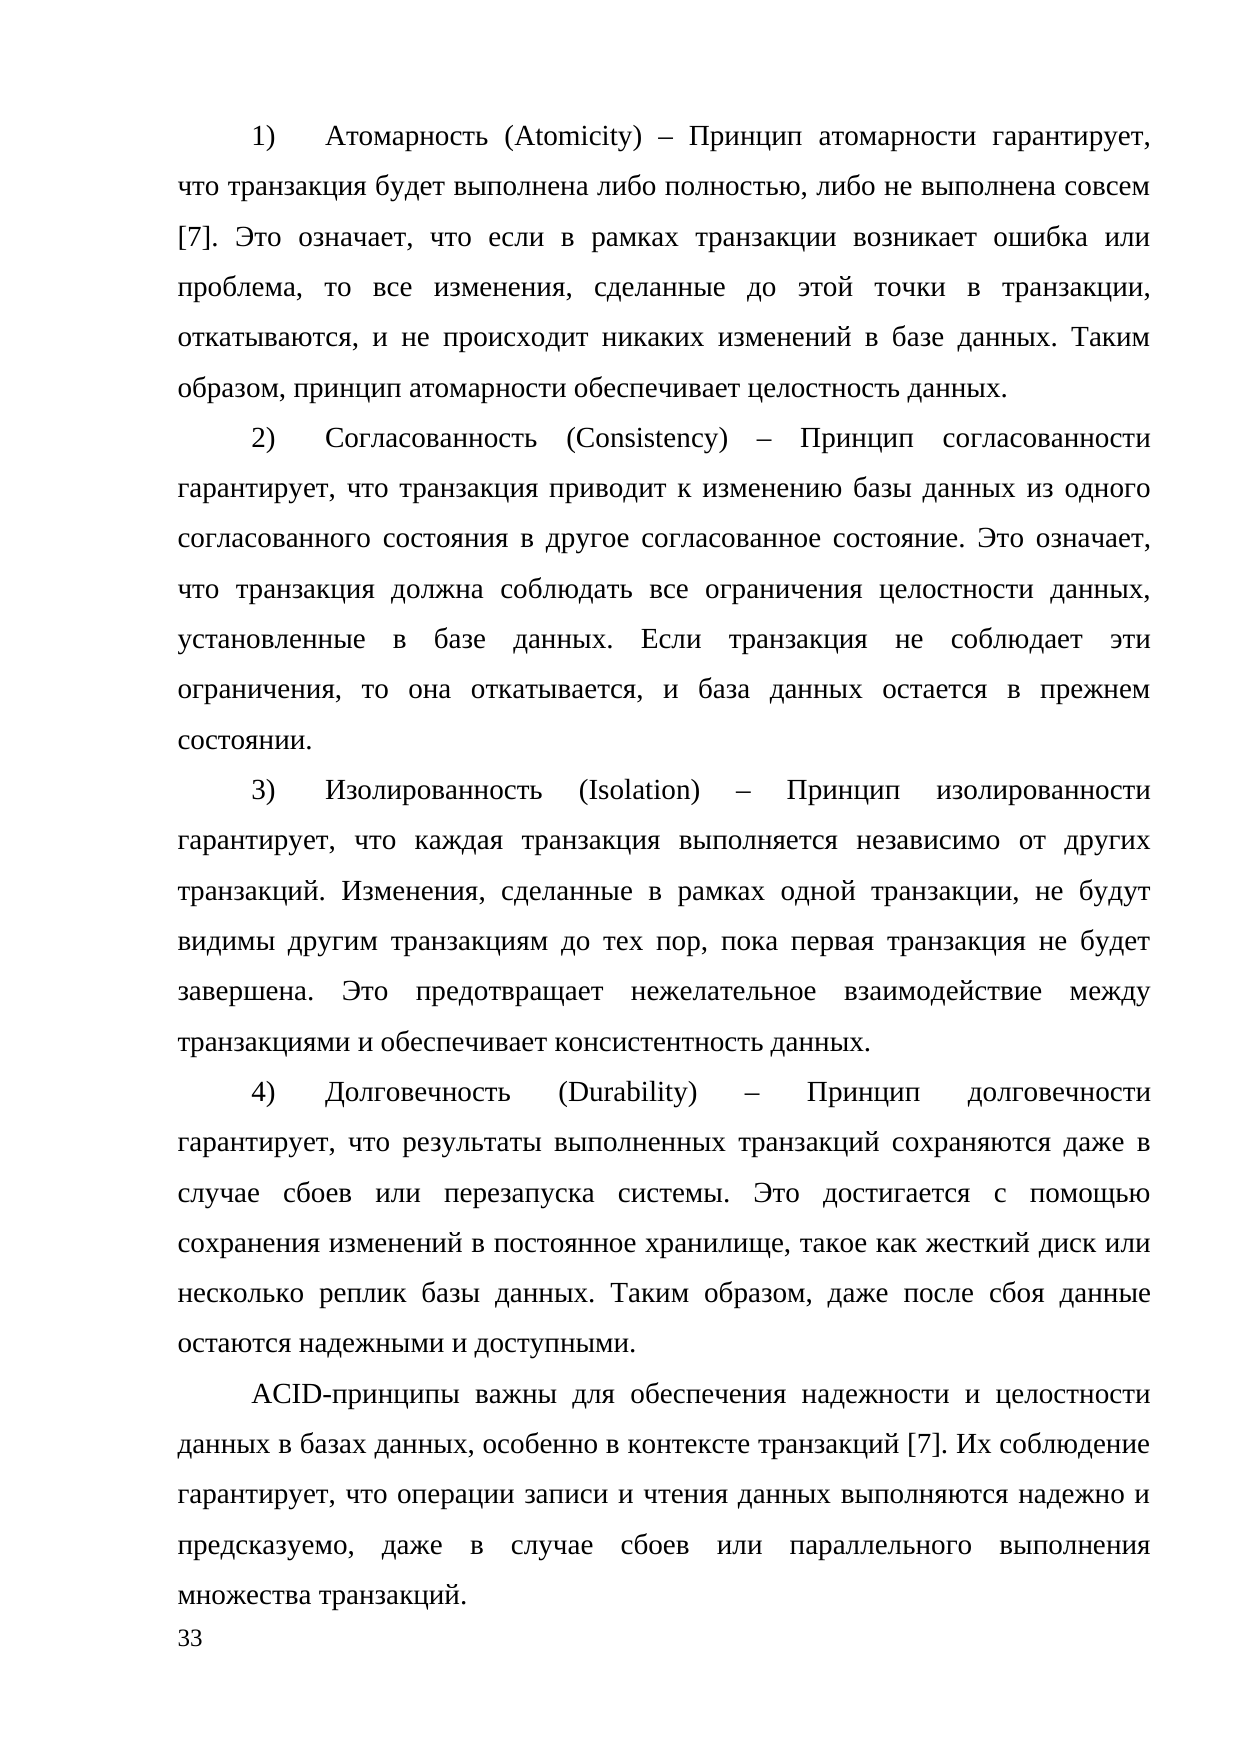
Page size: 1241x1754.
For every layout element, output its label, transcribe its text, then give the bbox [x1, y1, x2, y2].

list Долговечность (Durability) – Принцип долговечности гарантирует, что результаты выполненных транзакций сохраняются даже в случае сбоев или перезапуска системы. Это достигается с помощью сохранения изменений в постоянное хранилище, такое как жесткий диск или несколько реплик базы данных. Таким образом, даже после сбоя данные остаются надежными и доступными. [177, 1074, 1152, 1359]
list Изолированность (Isolation) – Принцип изолированности гарантирует, что каждая транзакция выполняется независимо от других транзакций. Изменения, сделанные в рамках одной транзакции, не будут видимы другим транзакциям до тех пор, пока первая транзакция не будет завершена. Это предотвращает нежелательное взаимодействие между транзакциями и обеспечивает консистентность данных. [177, 772, 1152, 1057]
list Атомарность (Atomicity) – Принцип атомарности гарантирует, что транзакция будет выполнена либо полностью, либо не выполнена совсем [7]. Это означает, что если в рамках транзакции возникает ошибка или проблема, то все изменения, сделанные до этой точки в транзакции, откатываются, и не происходит никаких изменений в базе данных. Таким образом, принцип атомарности обеспечивает целостность данных. [177, 118, 1152, 403]
text ACID-принципы важны для обеспечения надежности и целостности данных в базах данных, особенно в контексте транзакций [7]. Их соблюдение гарантирует, что операции записи и чтения данных выполняются надежно и предсказуемо, даже в случае сбоев или параллельного выполнения множества транзакций. [177, 1376, 1152, 1611]
list Согласованность (Consistency) – Принцип согласованности гарантирует, что транзакция приводит к изменению базы данных из одного согласованного состояния в другое согласованное состояние. Это означает, что транзакция должна соблюдать все ограничения целостности данных, установленные в базе данных. Если транзакция не соблюдает эти ограничения, то она откатывается, и база данных остается в прежнем состоянии. [177, 420, 1152, 755]
